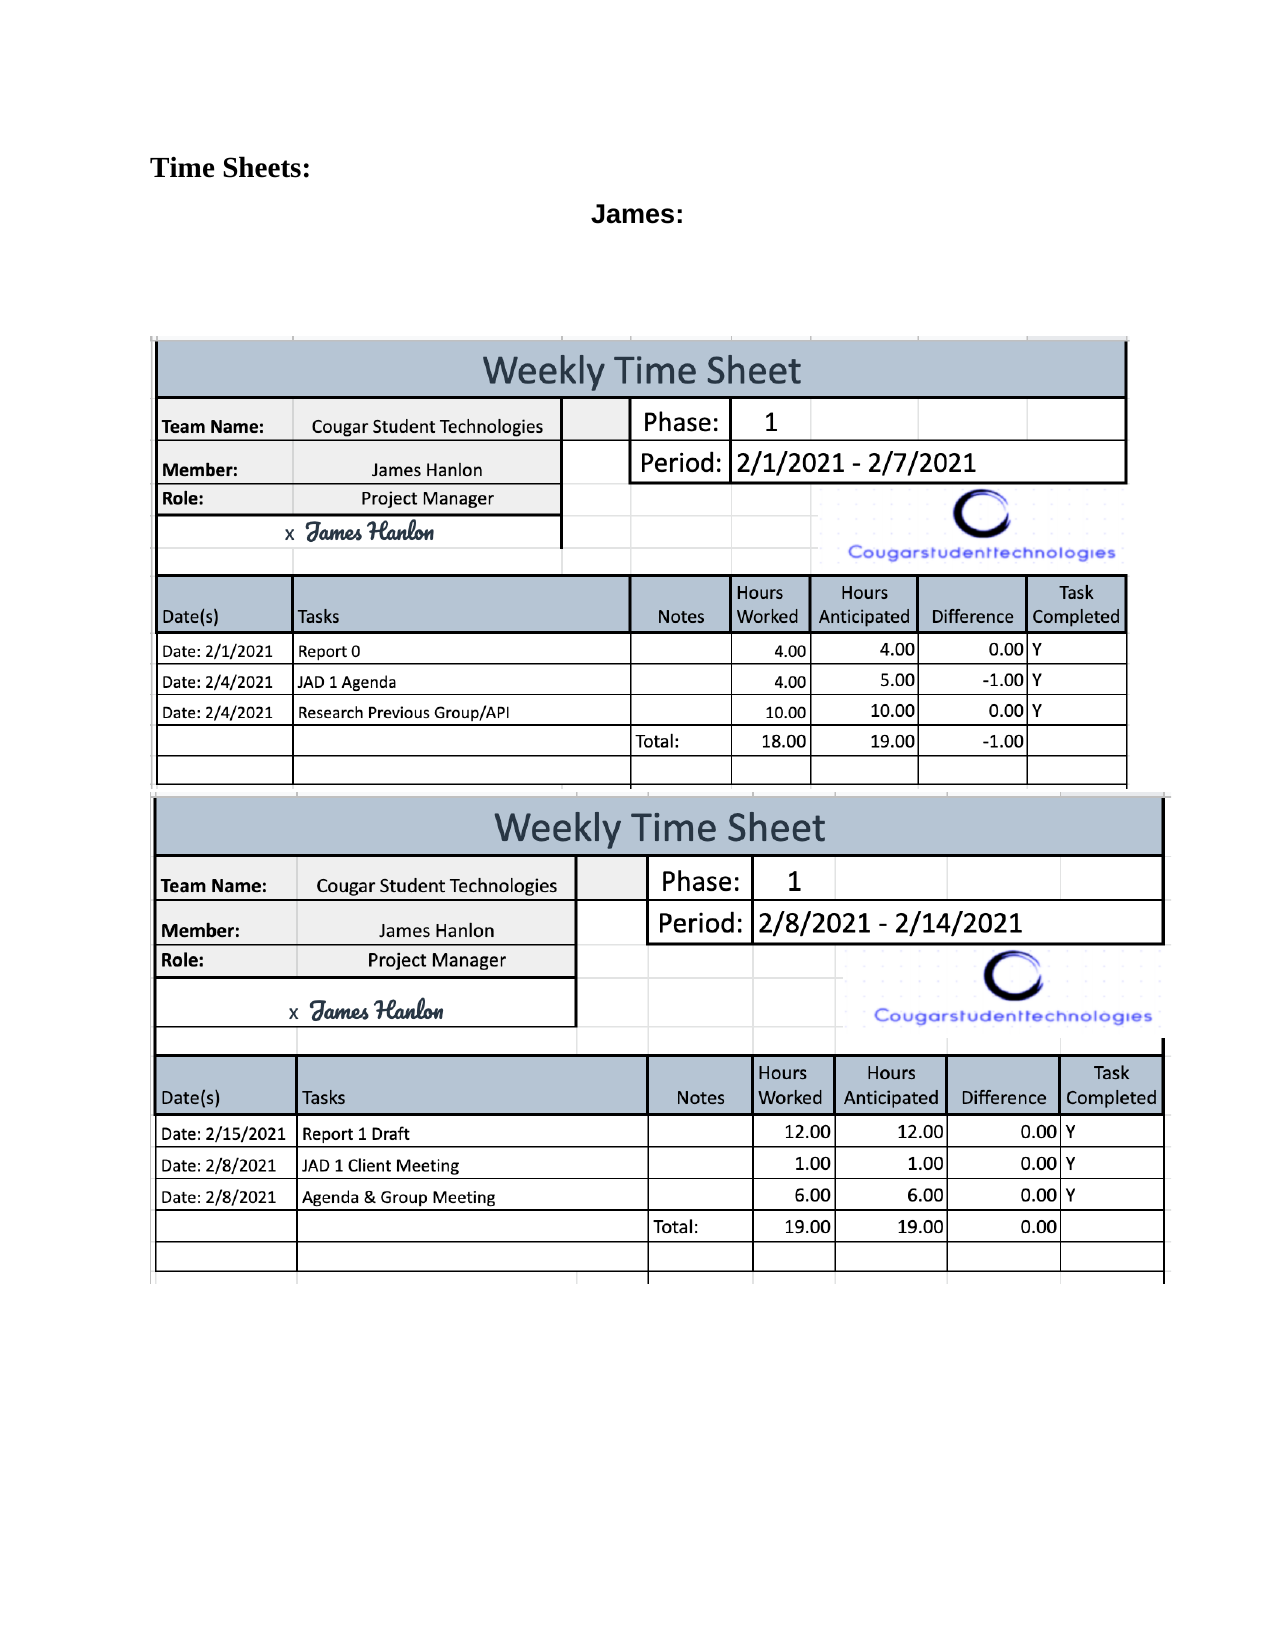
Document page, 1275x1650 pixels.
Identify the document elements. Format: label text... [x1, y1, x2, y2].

picture [150, 336, 1130, 789]
text James: [150, 198, 1125, 230]
subtitle Time Sheets: [150, 150, 1125, 183]
picture [150, 792, 1172, 1284]
